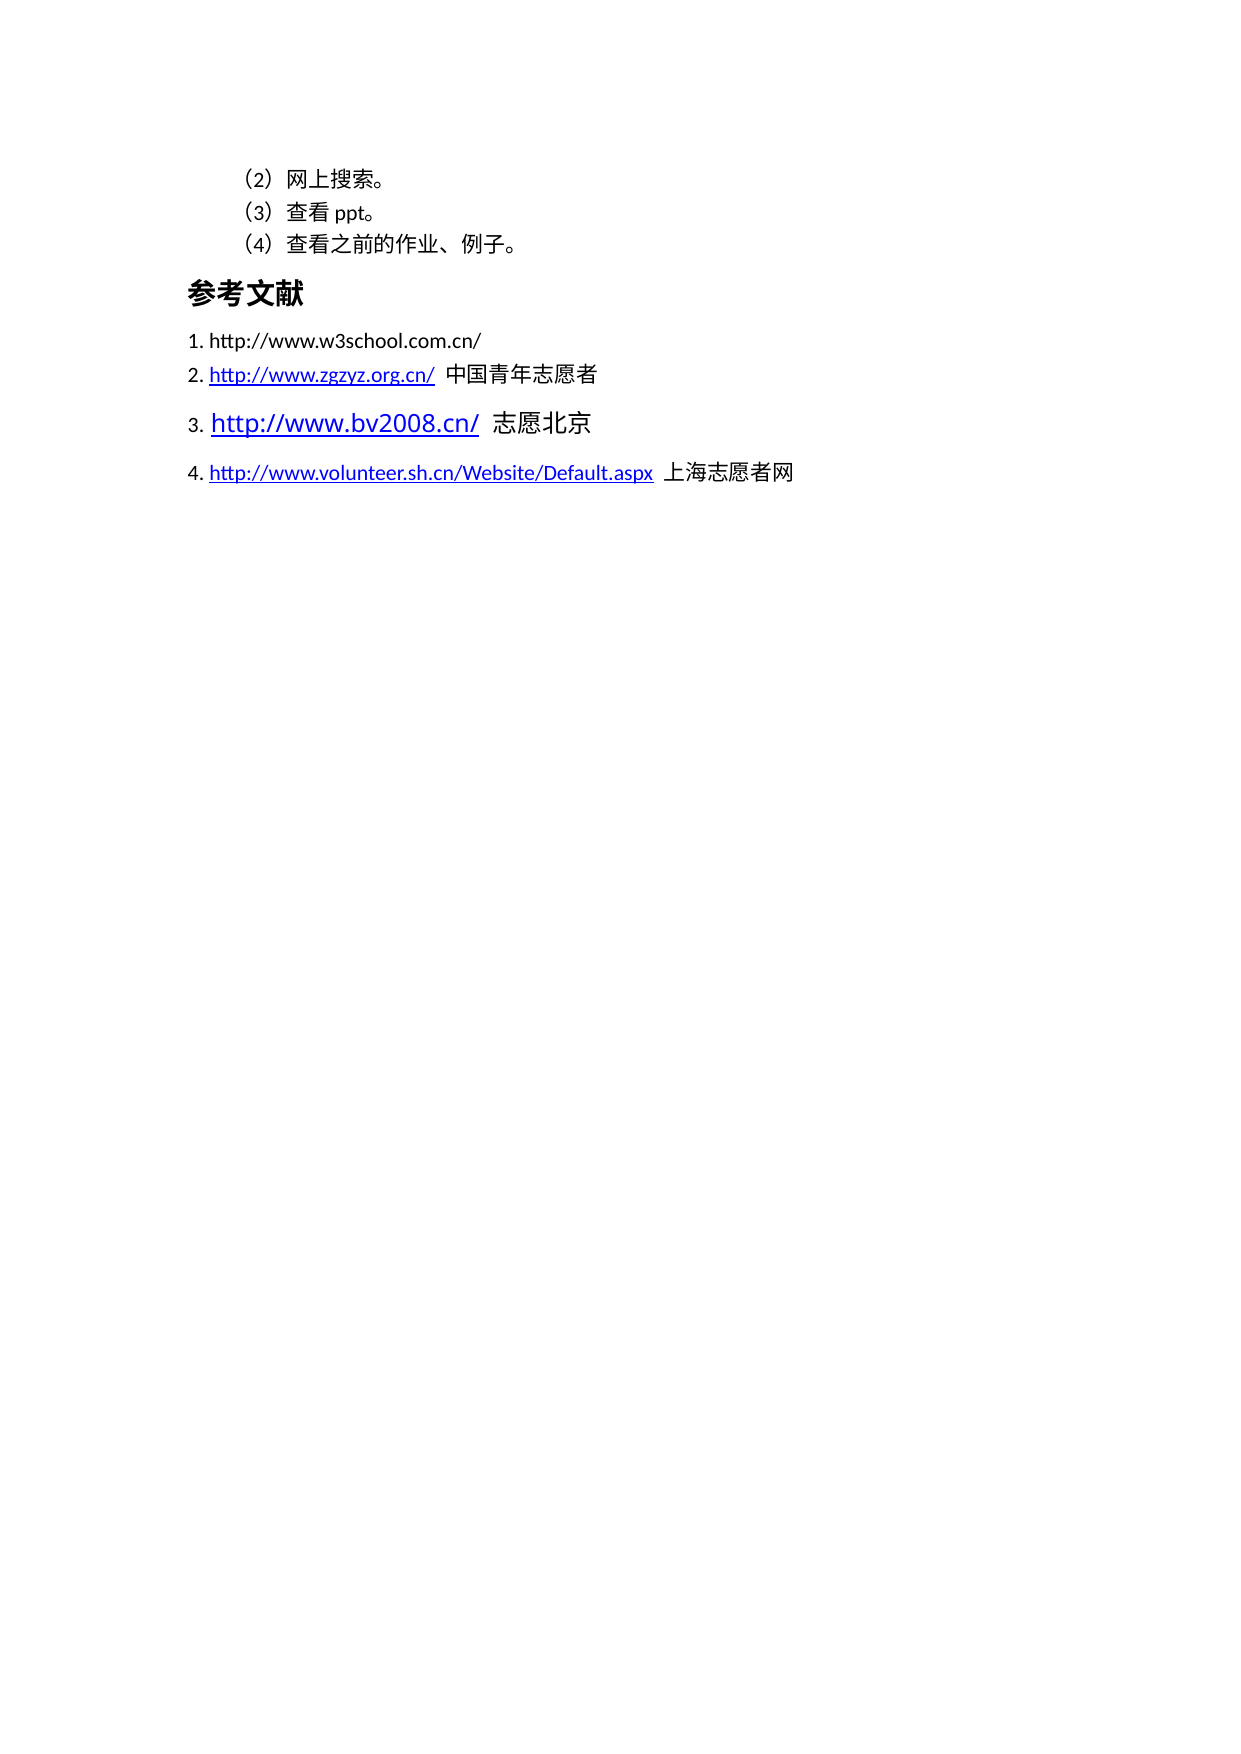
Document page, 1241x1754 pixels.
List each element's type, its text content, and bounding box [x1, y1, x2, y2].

text （2）网上搜索。 [187, 162, 1053, 194]
text 3. http://www.bv2008.cn/ 志愿北京 [187, 389, 1053, 454]
text （3）查看ppt。 [187, 194, 1053, 227]
text 参考文献 [187, 259, 1053, 324]
text 4. http://www.volunteer.sh.cn/Website/Default.aspx 上海志愿者网 [187, 454, 1053, 487]
text 1. http://www.w3school.com.cn/ [187, 324, 1053, 357]
text （4）查看之前的作业、例子。 [187, 227, 1053, 259]
text 2. http://www.zgzyz.org.cn/ 中国青年志愿者 [187, 357, 1053, 389]
